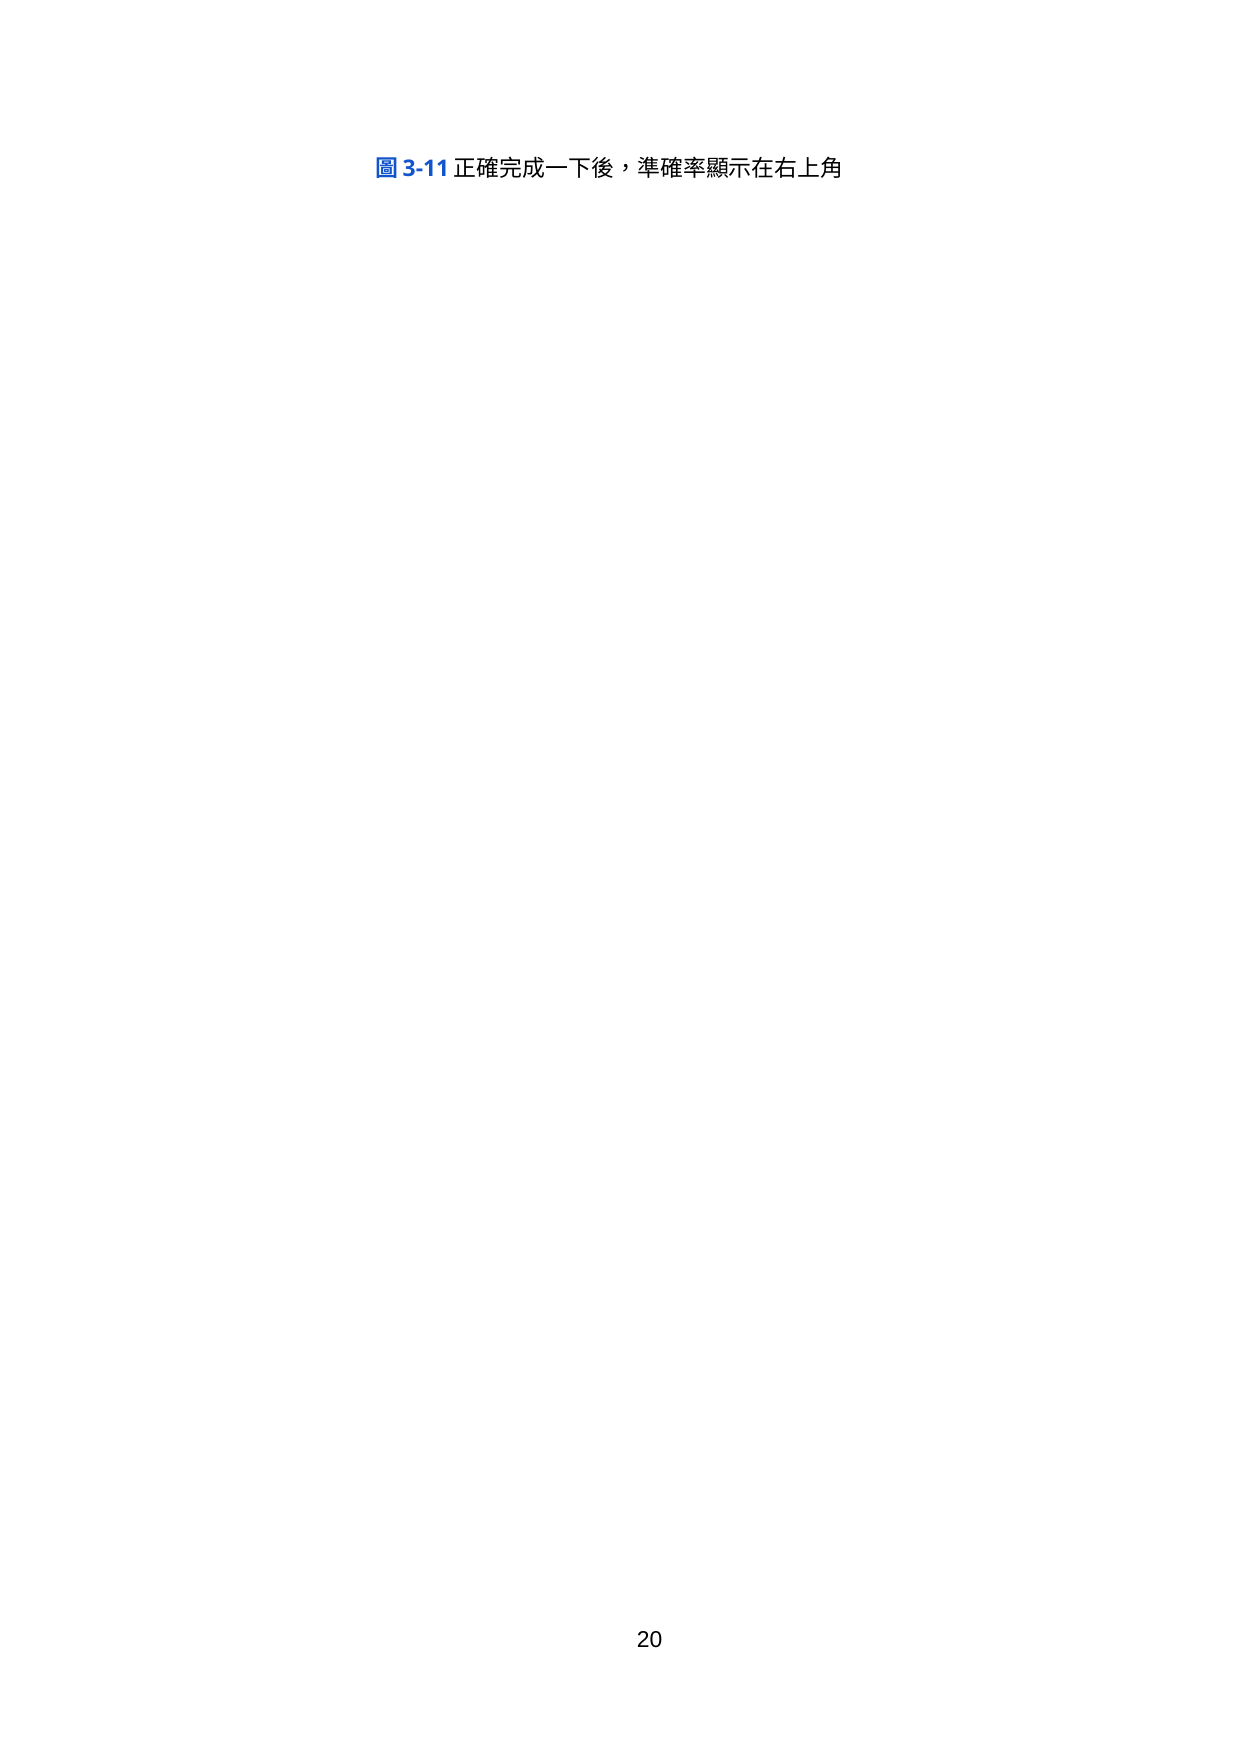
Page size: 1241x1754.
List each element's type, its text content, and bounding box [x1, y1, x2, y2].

text 圖3-11正確完成一下後，準確率顯示在右上角 [300, 150, 1090, 183]
